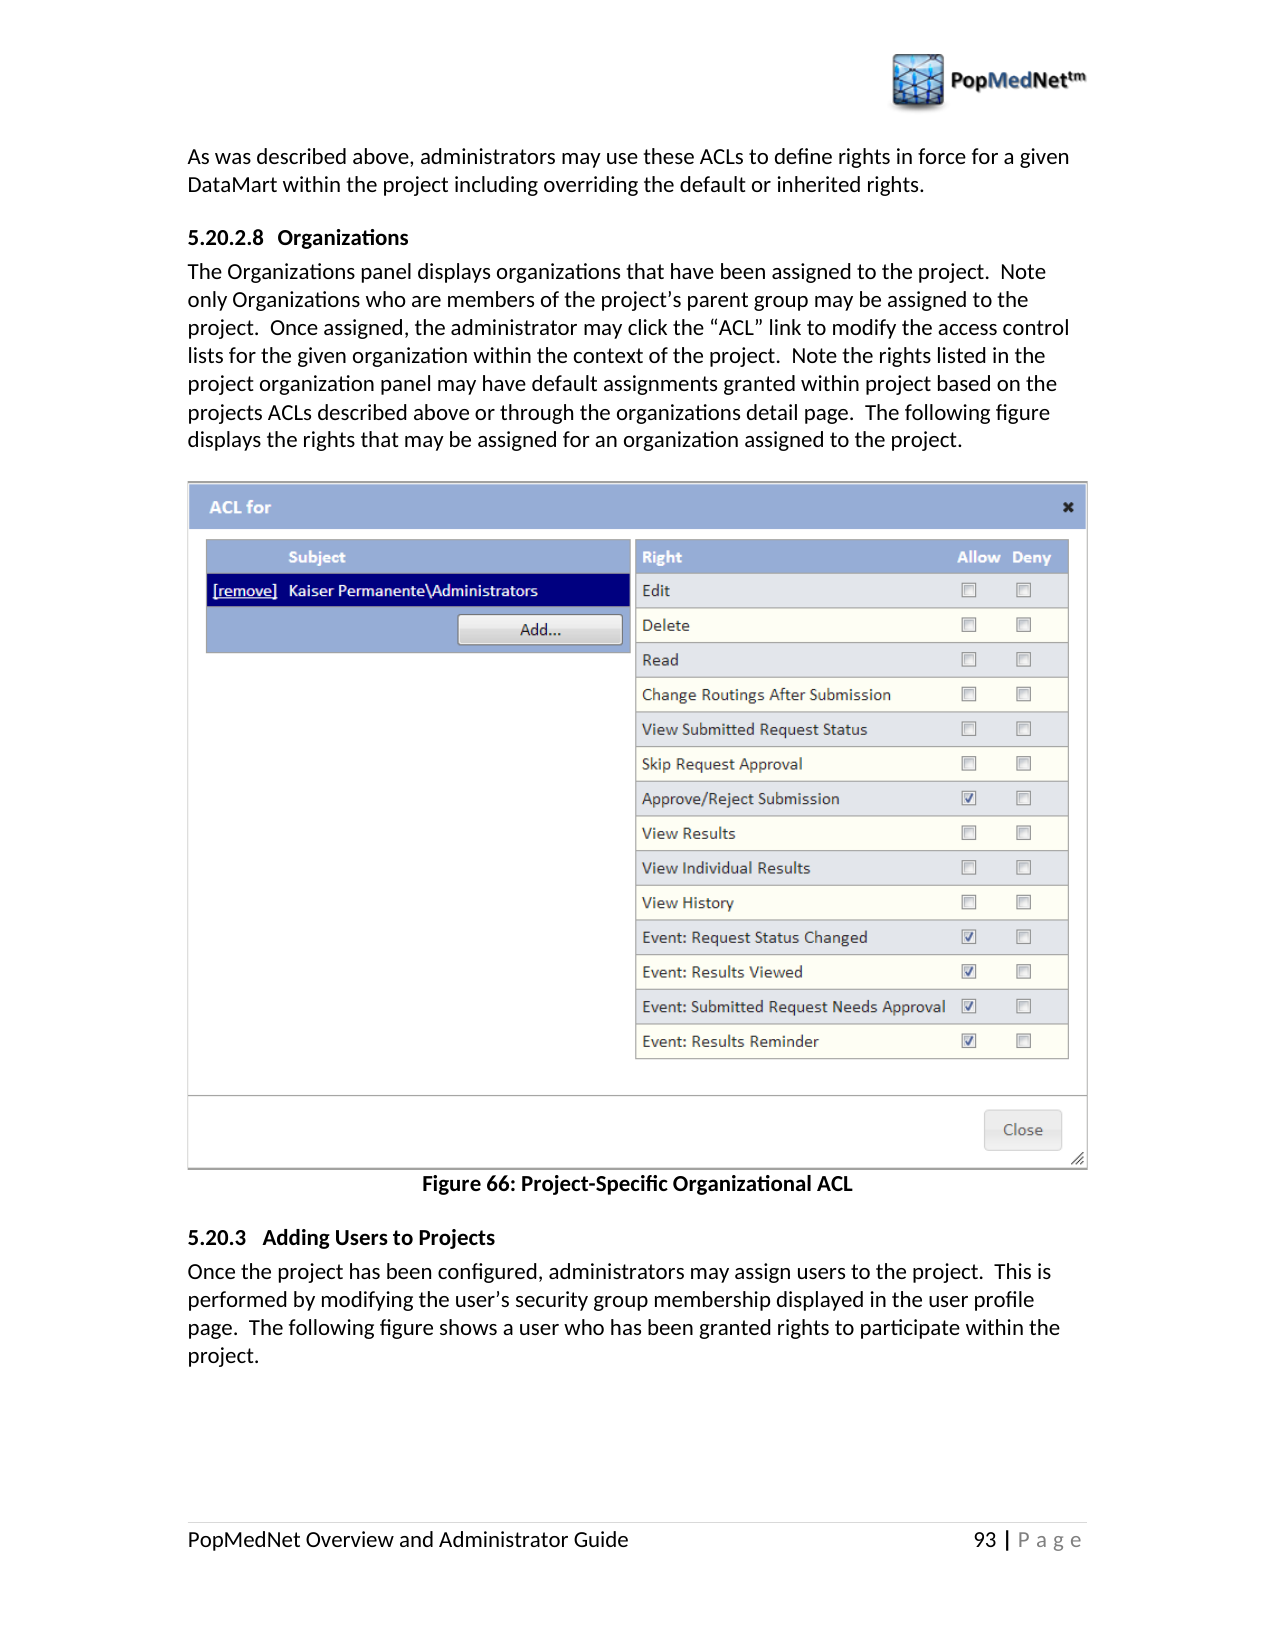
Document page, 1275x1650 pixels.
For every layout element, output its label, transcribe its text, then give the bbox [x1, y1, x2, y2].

picture [886, 54, 1088, 115]
text Once the project has been configured, administrators may assign users to the project. This is performed by modifying the user’s security group membership displayed in the user profile page. The following figure shows a user who has been granted rights to participate within the project. [187, 1257, 1087, 1369]
text As was described above, administrators may use these ACLs to define rights in force for a given DataMart within the project including overriding the default or inherited rights. [187, 142, 1087, 198]
subtitle Organizations [187, 223, 1087, 251]
subtitle Adding Users to Projects [187, 1223, 1087, 1251]
picture [187, 481, 1088, 1170]
text The Organizations panel displays organizations that have been assigned to the project. Note only Organizations who are members of the project’s parent group may be assigned to the project. Once assigned, the administrator may click the “ACL” link to modify the access control lists for the given organization within the context of the project. Note the rights listed in the project organization panel may have default assignments granted within project based on the projects ACLs described above or through the organizations detail page. The following figure displays the rights that may be assigned for an organization assigned to the project. [187, 257, 1087, 454]
